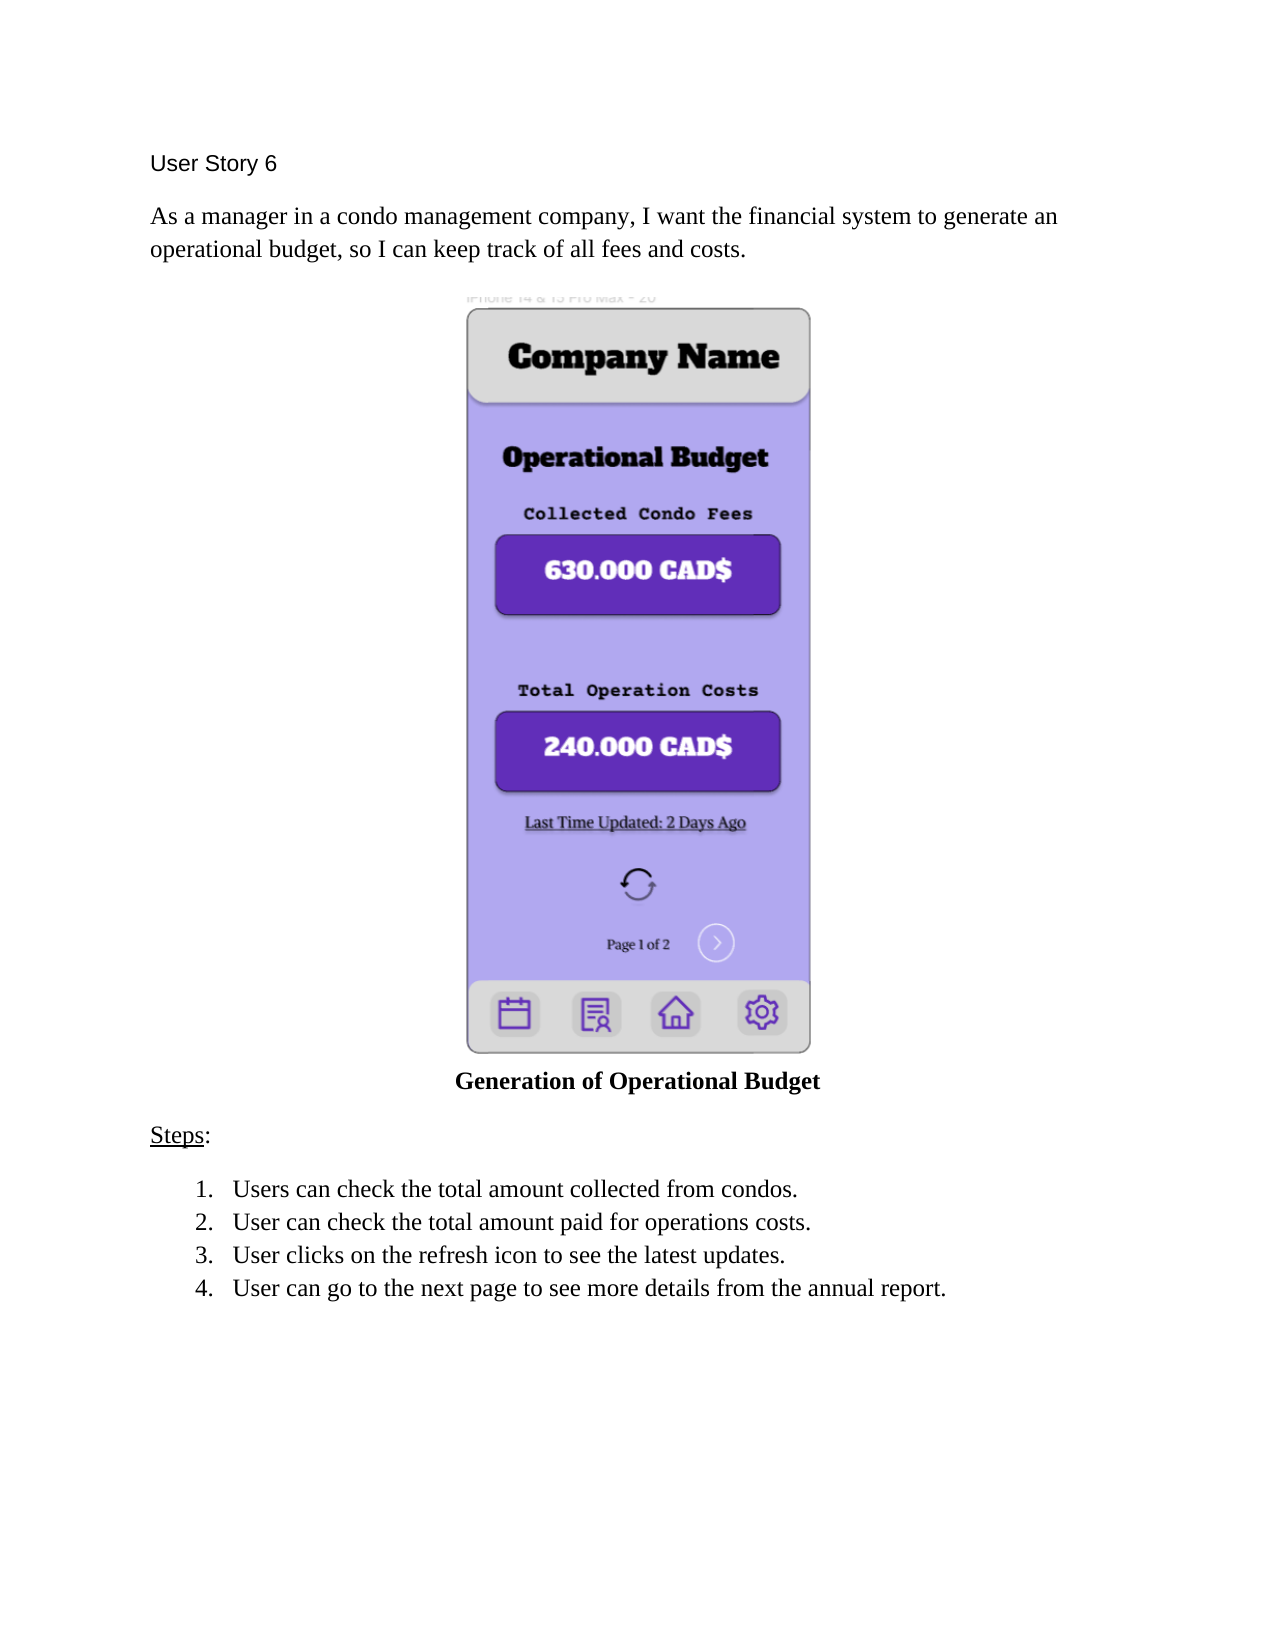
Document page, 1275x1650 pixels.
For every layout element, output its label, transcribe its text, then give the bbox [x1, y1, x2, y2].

text As a manager in a condo management company, I want the financial system to generate an operational budget, so I can keep track of all fees and costs. [150, 201, 1125, 263]
text Steps: [150, 1120, 1125, 1149]
picture [452, 297, 823, 1063]
list User clicks on the refresh icon to see the latest updates. [195, 1240, 1125, 1269]
list Users can check the total amount collected from condos. [195, 1174, 1125, 1203]
text Generation of Operational Budget [150, 1066, 1125, 1095]
text User Story 6 [150, 150, 1125, 176]
list User can check the total amount paid for operations costs. [195, 1207, 1125, 1236]
list User can go to the next page to see more details from the annual report. [195, 1273, 1125, 1302]
